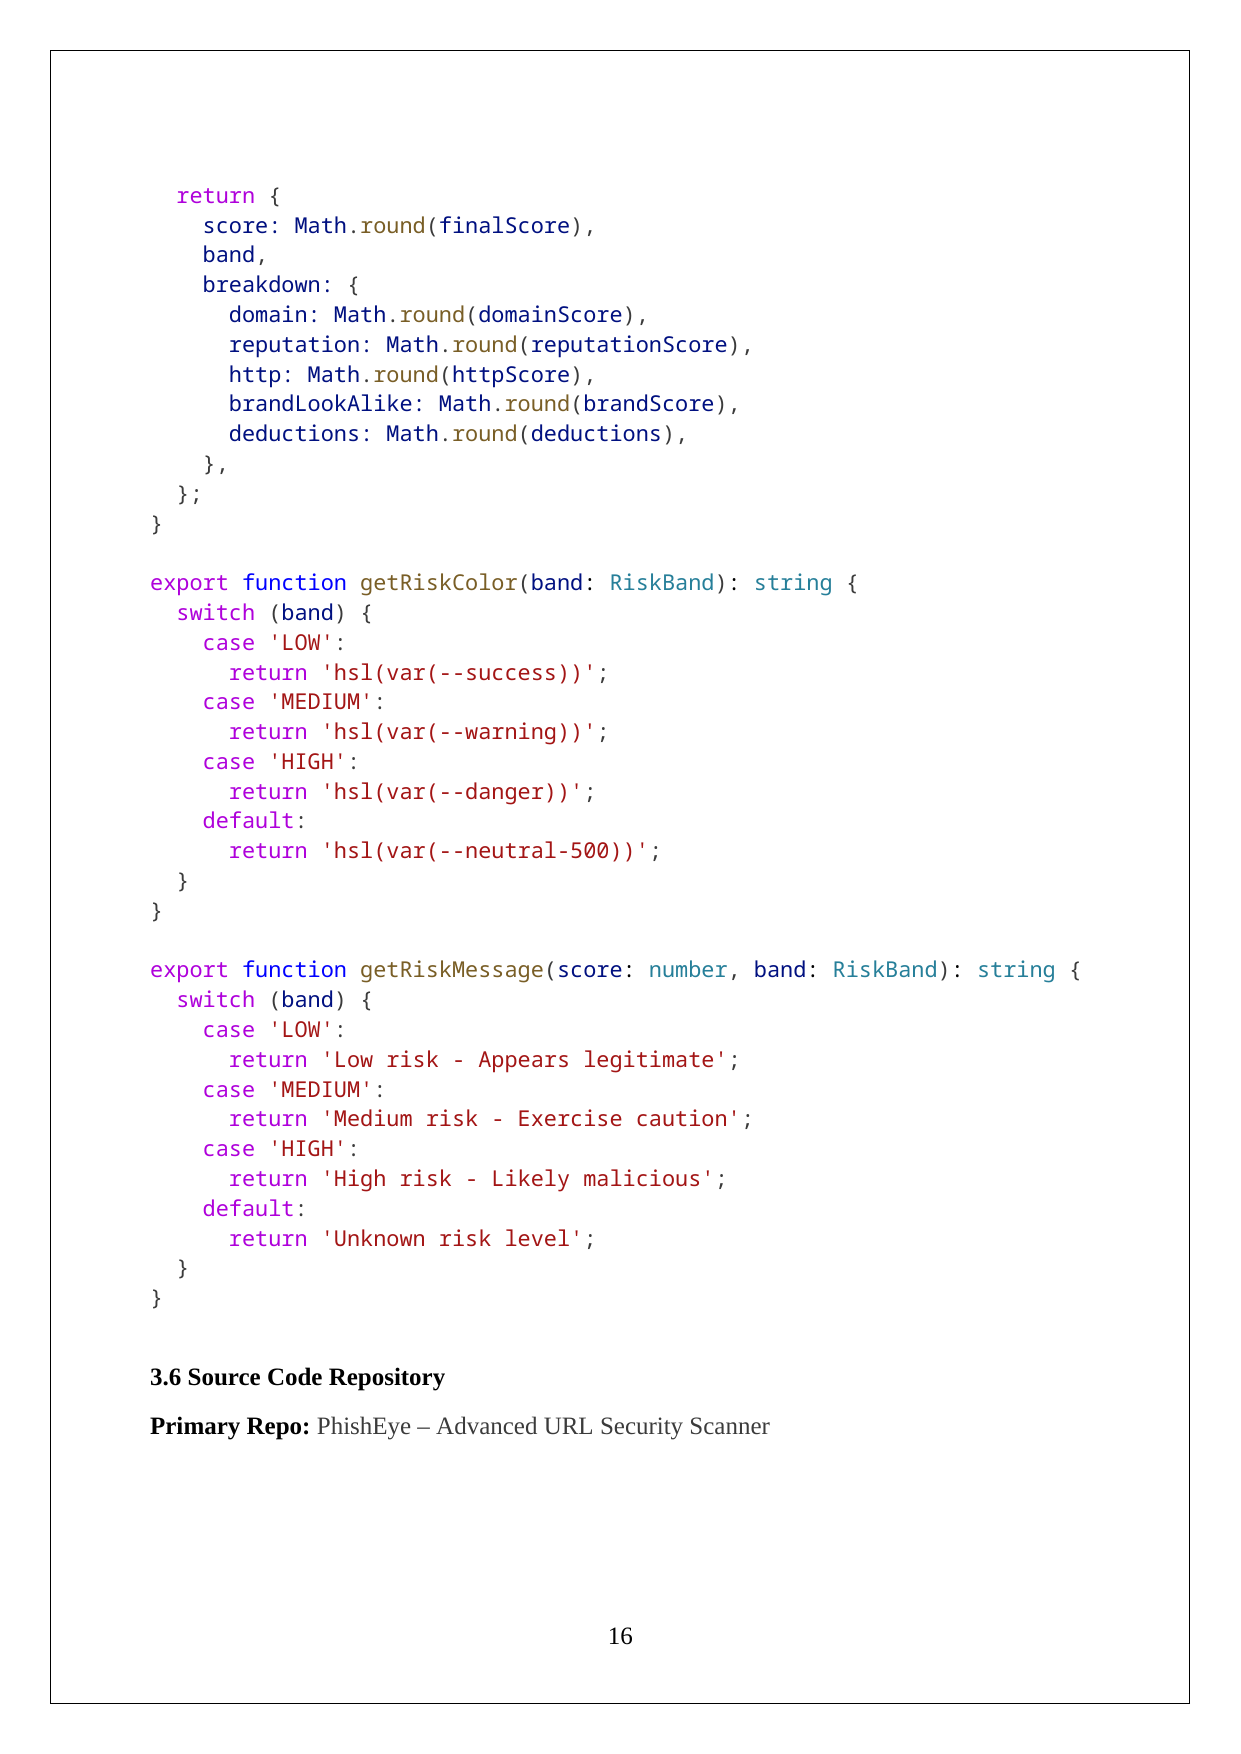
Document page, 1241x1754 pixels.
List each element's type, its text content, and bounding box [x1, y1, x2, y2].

text domain: Math.round(domainScore), [150, 299, 1090, 329]
text score: Math.round(finalScore), [150, 209, 1090, 239]
text }; [150, 478, 1090, 507]
text case 'LOW': [150, 627, 1090, 656]
text band, [150, 239, 1090, 269]
text http: Math.round(httpScore), [150, 358, 1090, 388]
text export function getRiskColor(band: RiskBand): string { [150, 567, 1090, 597]
text return 'High risk - Likely malicious'; [150, 1163, 1090, 1193]
text case 'MEDIUM': [150, 1073, 1090, 1103]
text return 'Unknown risk level'; [150, 1222, 1090, 1252]
text case 'LOW': [150, 1014, 1090, 1044]
text 3.6 Source Code Repository [150, 1362, 1090, 1390]
text return { [150, 180, 1090, 209]
text export function getRiskMessage(score: number, band: RiskBand): string { [150, 954, 1090, 984]
text return 'hsl(var(--warning))'; [150, 716, 1090, 746]
text switch (band) { [150, 597, 1090, 627]
text } [150, 1282, 1090, 1312]
text deductions: Math.round(deductions), [150, 418, 1090, 448]
text Primary Repo: PhishEye – Advanced URL Security Scanner [150, 1411, 1090, 1440]
text return 'hsl(var(--neutral-500))'; [150, 835, 1090, 865]
text breakdown: { [150, 269, 1090, 299]
text case 'HIGH': [150, 746, 1090, 776]
text } [150, 865, 1090, 895]
text } [150, 895, 1090, 924]
text } [150, 1252, 1090, 1282]
text case 'MEDIUM': [150, 686, 1090, 716]
text default: [150, 1193, 1090, 1222]
text reputation: Math.round(reputationScore), [150, 329, 1090, 358]
text return 'Low risk - Appears legitimate'; [150, 1044, 1090, 1073]
text case 'HIGH': [150, 1133, 1090, 1163]
text return 'hsl(var(--danger))'; [150, 776, 1090, 805]
text return 'hsl(var(--success))'; [150, 656, 1090, 686]
text return 'Medium risk - Exercise caution'; [150, 1103, 1090, 1133]
text brandLookAlike: Math.round(brandScore), [150, 388, 1090, 418]
text } [150, 507, 1090, 537]
text default: [150, 805, 1090, 835]
text }, [150, 448, 1090, 478]
text switch (band) { [150, 984, 1090, 1014]
